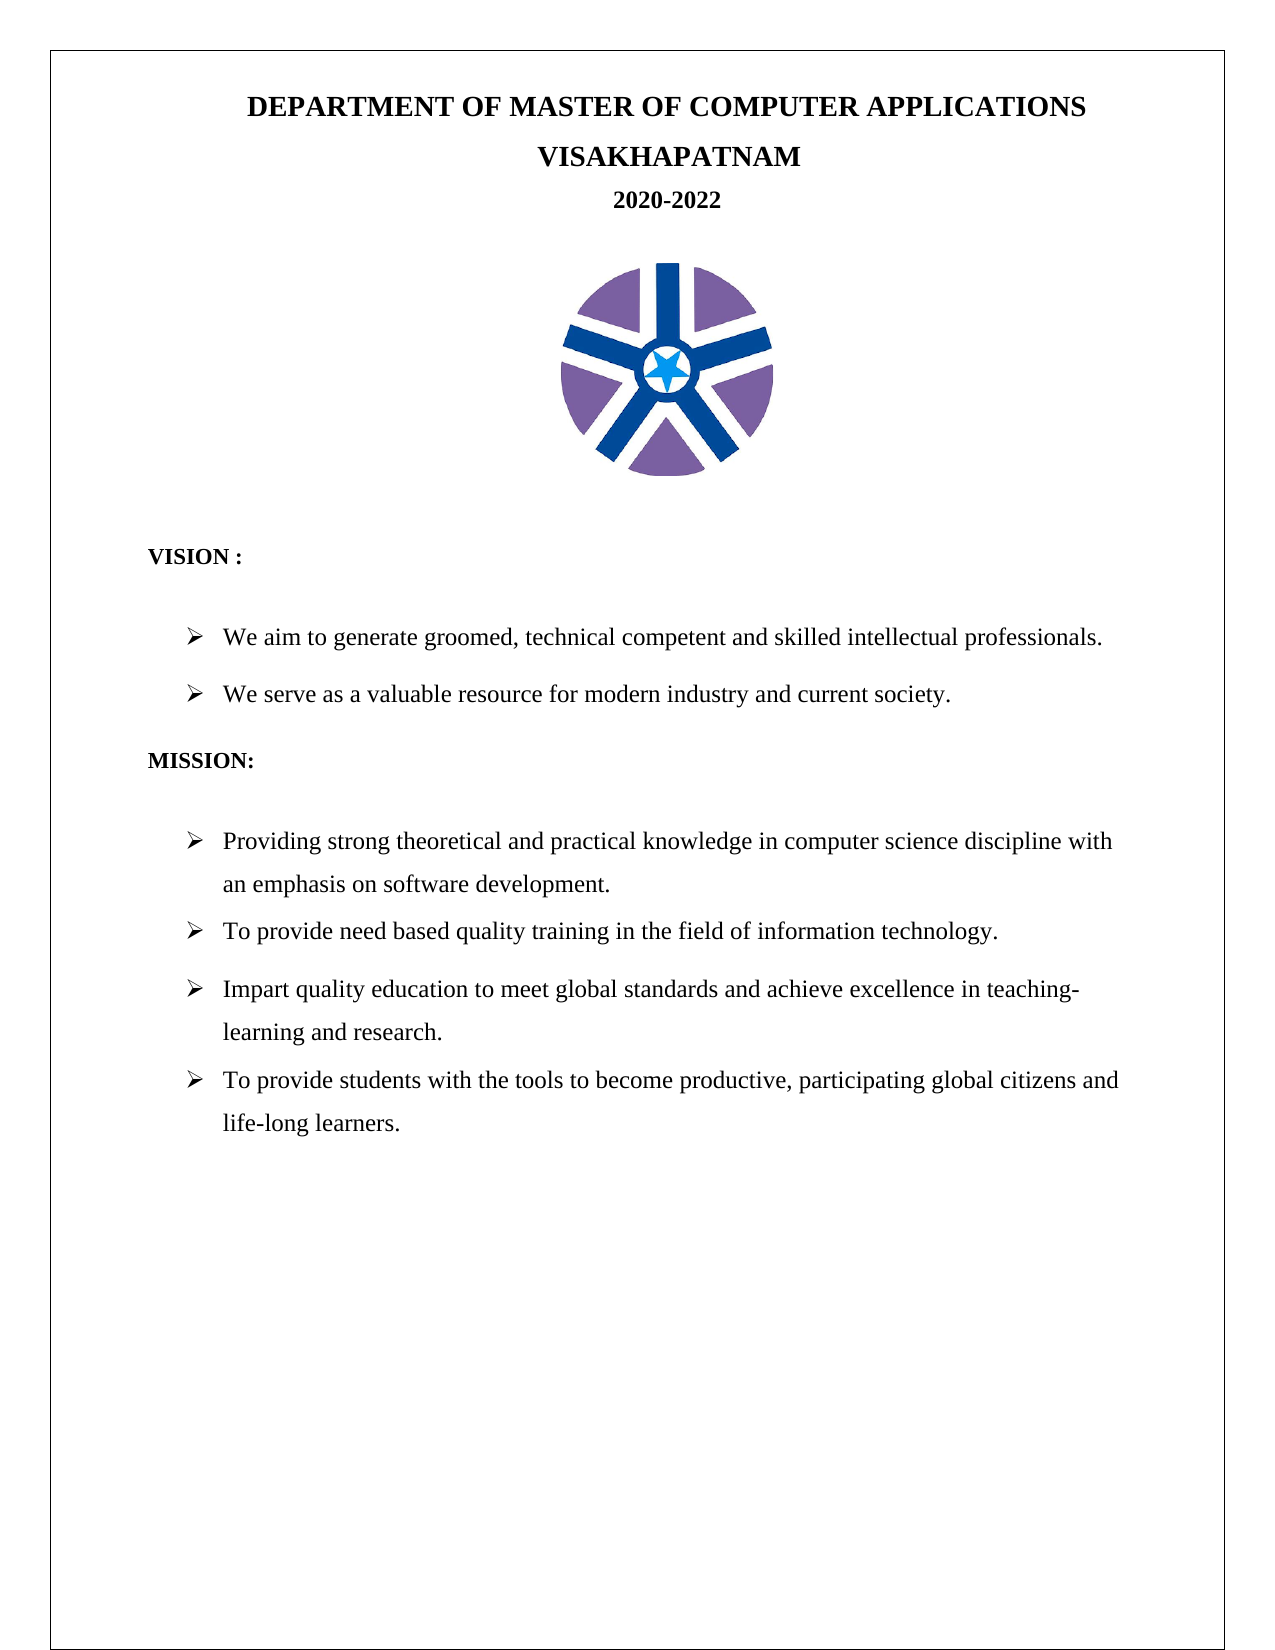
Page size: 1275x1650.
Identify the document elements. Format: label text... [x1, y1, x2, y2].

list Impart quality education to meet global standards and achieve excellence in teaching-learning and research. [185, 974, 1127, 1046]
picture [560, 263, 774, 476]
text DEPARTMENT OF MASTER OF COMPUTER APPLICATIONS [148, 89, 1186, 122]
list To provide need based quality training in the field of information technology. [185, 916, 1127, 945]
text 2020-2022 [148, 189, 1186, 213]
text MISSION: [148, 747, 1127, 774]
list We aim to generate groomed, technical competent and skilled intellectual professionals. [185, 622, 1127, 650]
list To provide students with the tools to become productive, participating global citizens and life-long learners. [185, 1065, 1127, 1137]
list We serve as a valuable resource for modern industry and current society. [185, 679, 1127, 708]
list Providing strong theoretical and practical knowledge in computer science discipline with an emphasis on software development. [185, 826, 1127, 898]
text VISAKHAPATNAM [148, 139, 1190, 172]
text VISION : [148, 543, 1127, 569]
